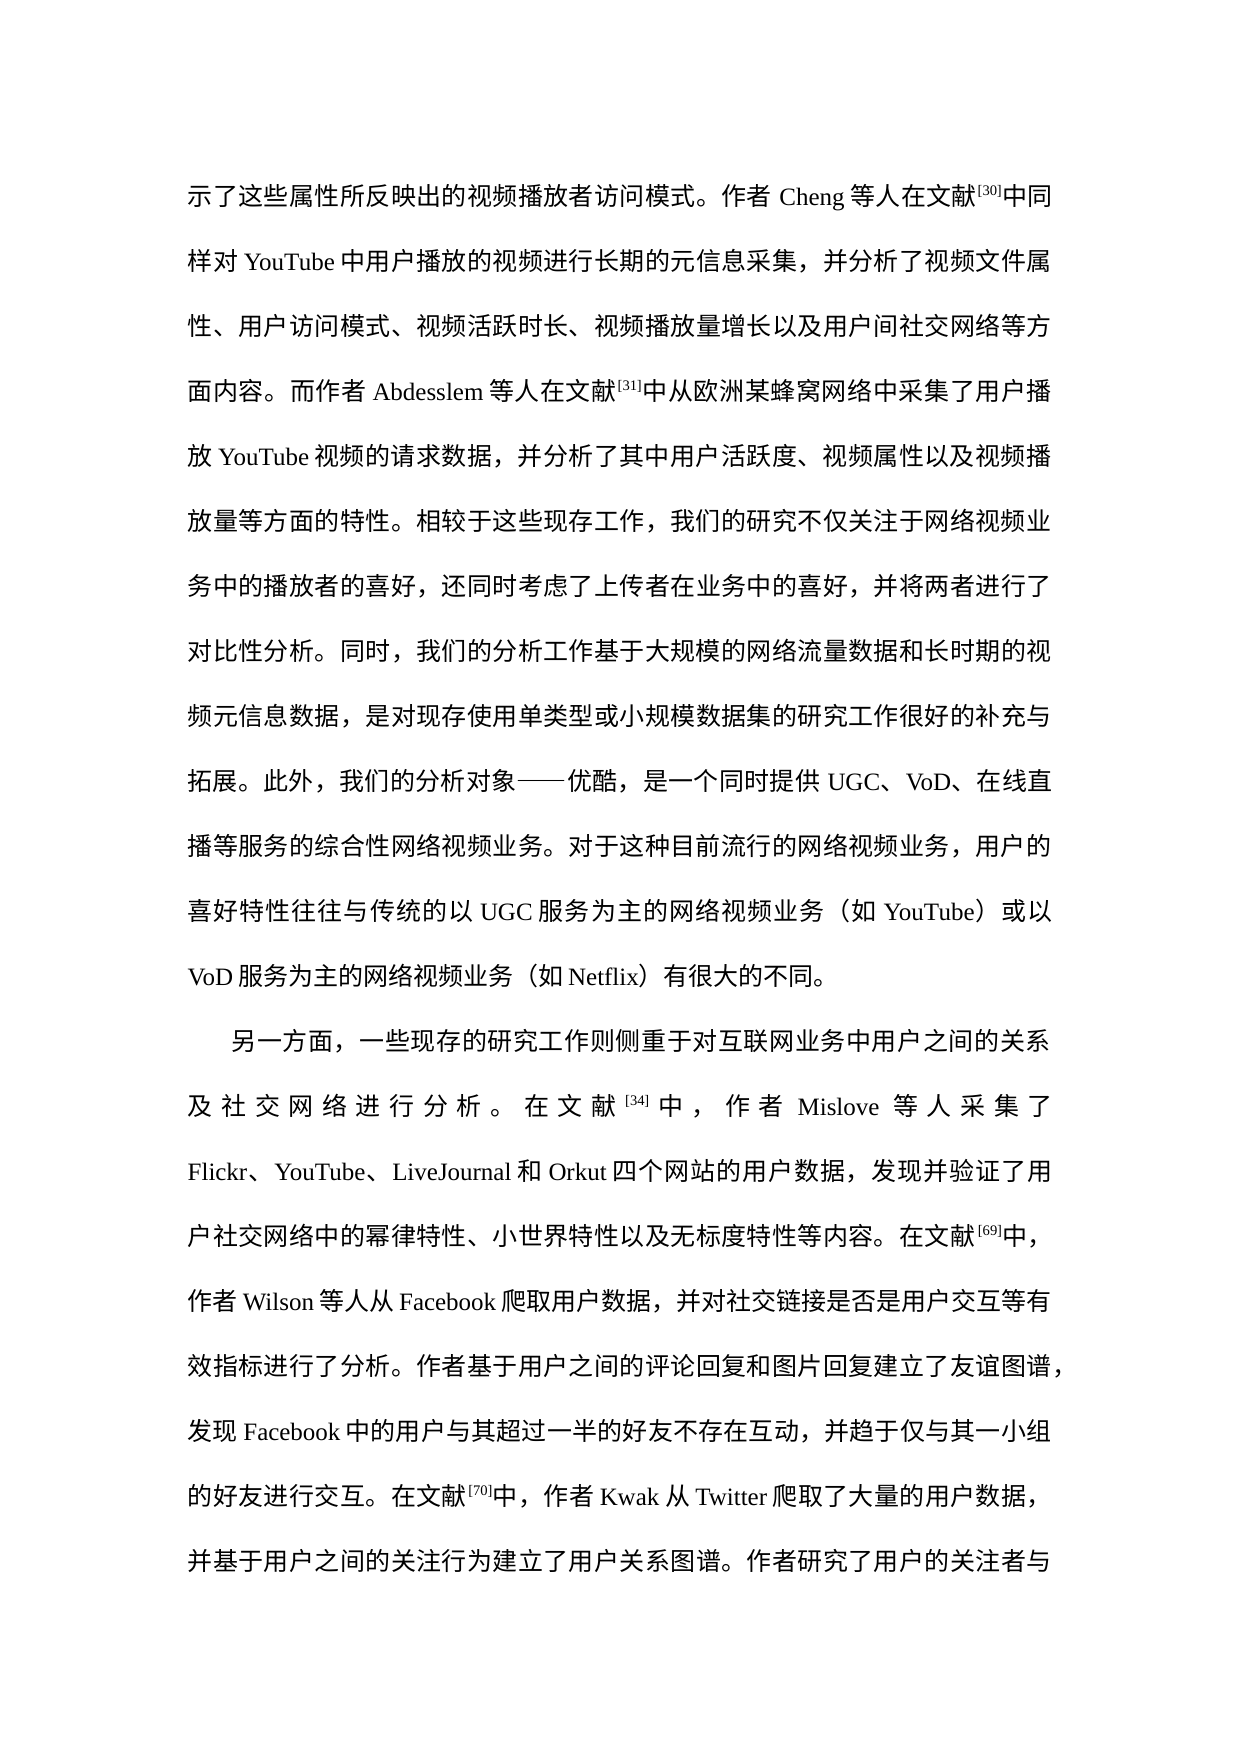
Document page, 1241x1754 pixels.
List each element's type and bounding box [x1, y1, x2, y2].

text [187, 162, 1053, 1007]
text [187, 1007, 1053, 1592]
